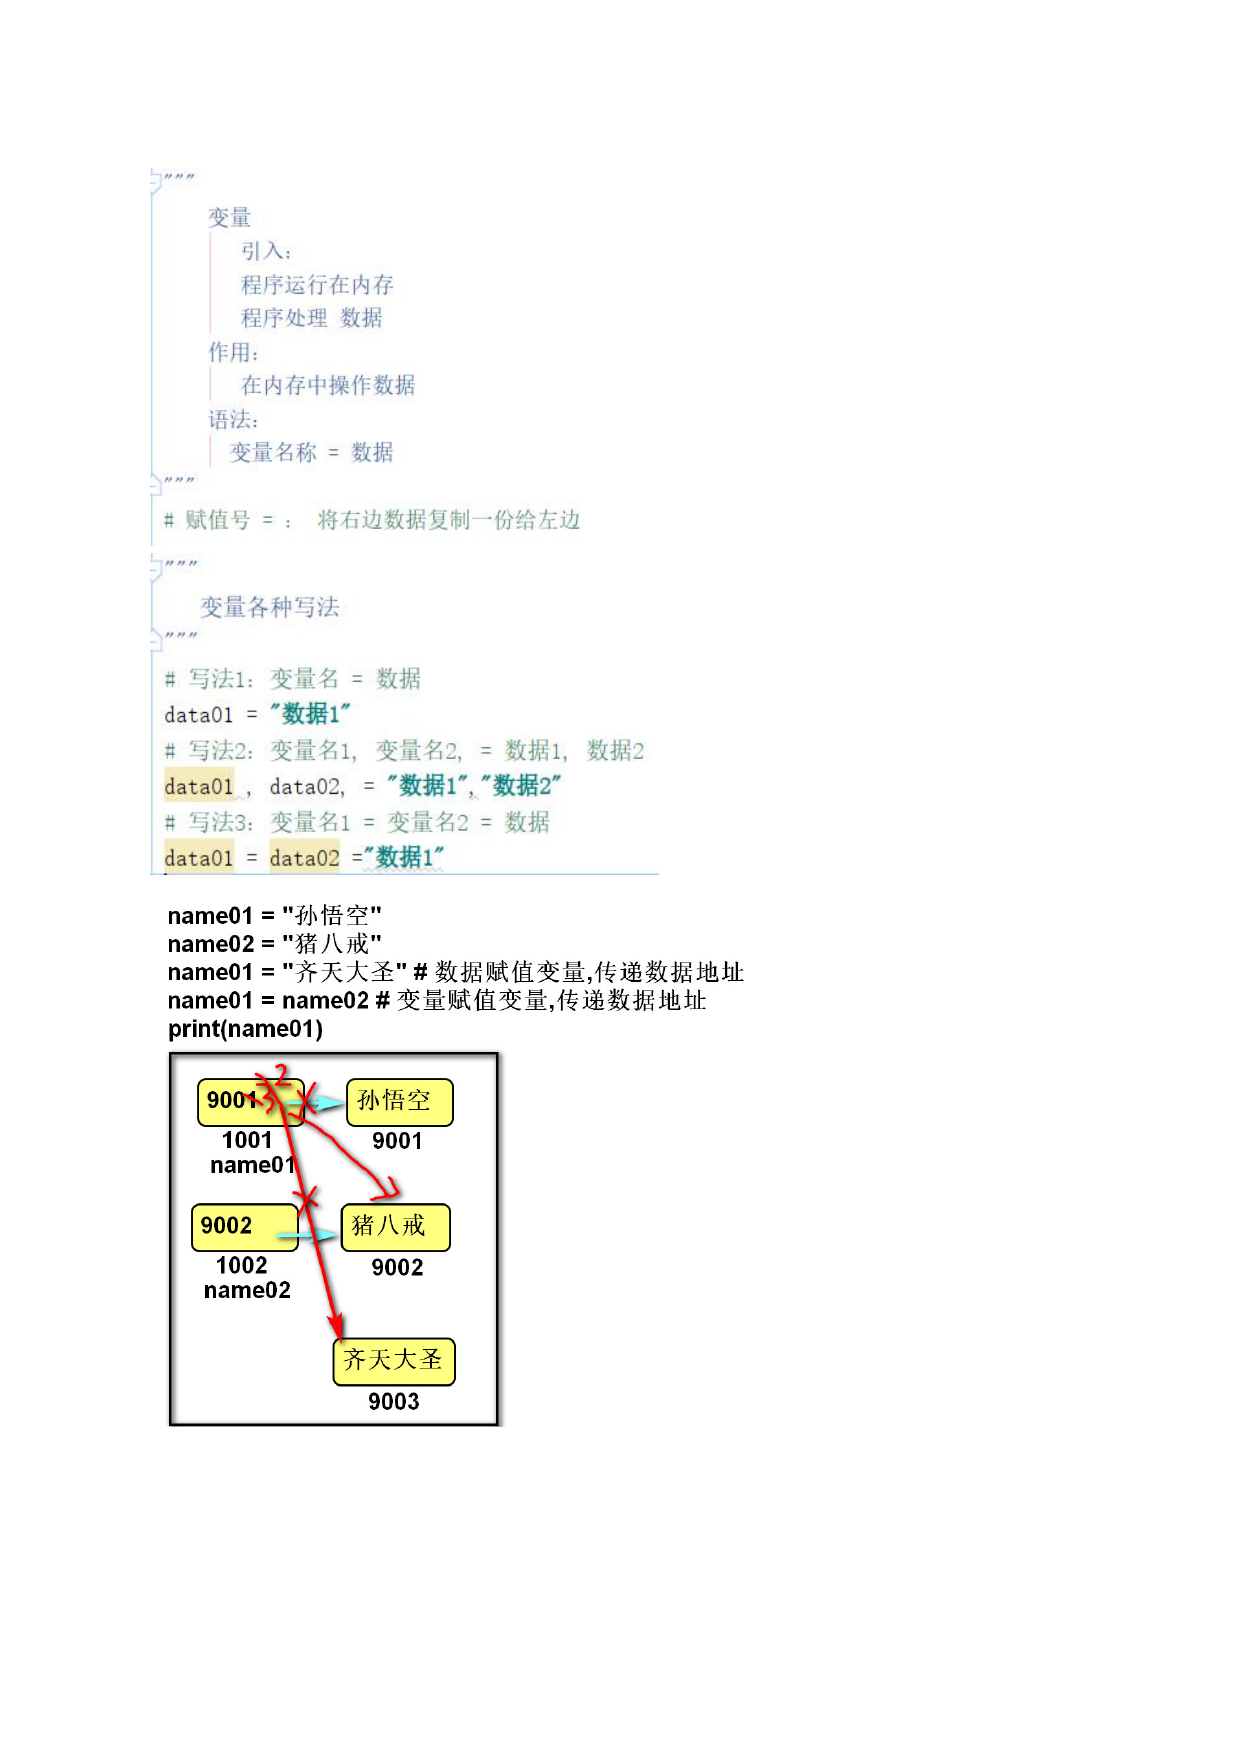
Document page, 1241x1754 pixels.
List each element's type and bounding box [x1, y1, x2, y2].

picture [150, 877, 749, 1437]
picture [150, 553, 660, 875]
picture [150, 168, 692, 546]
